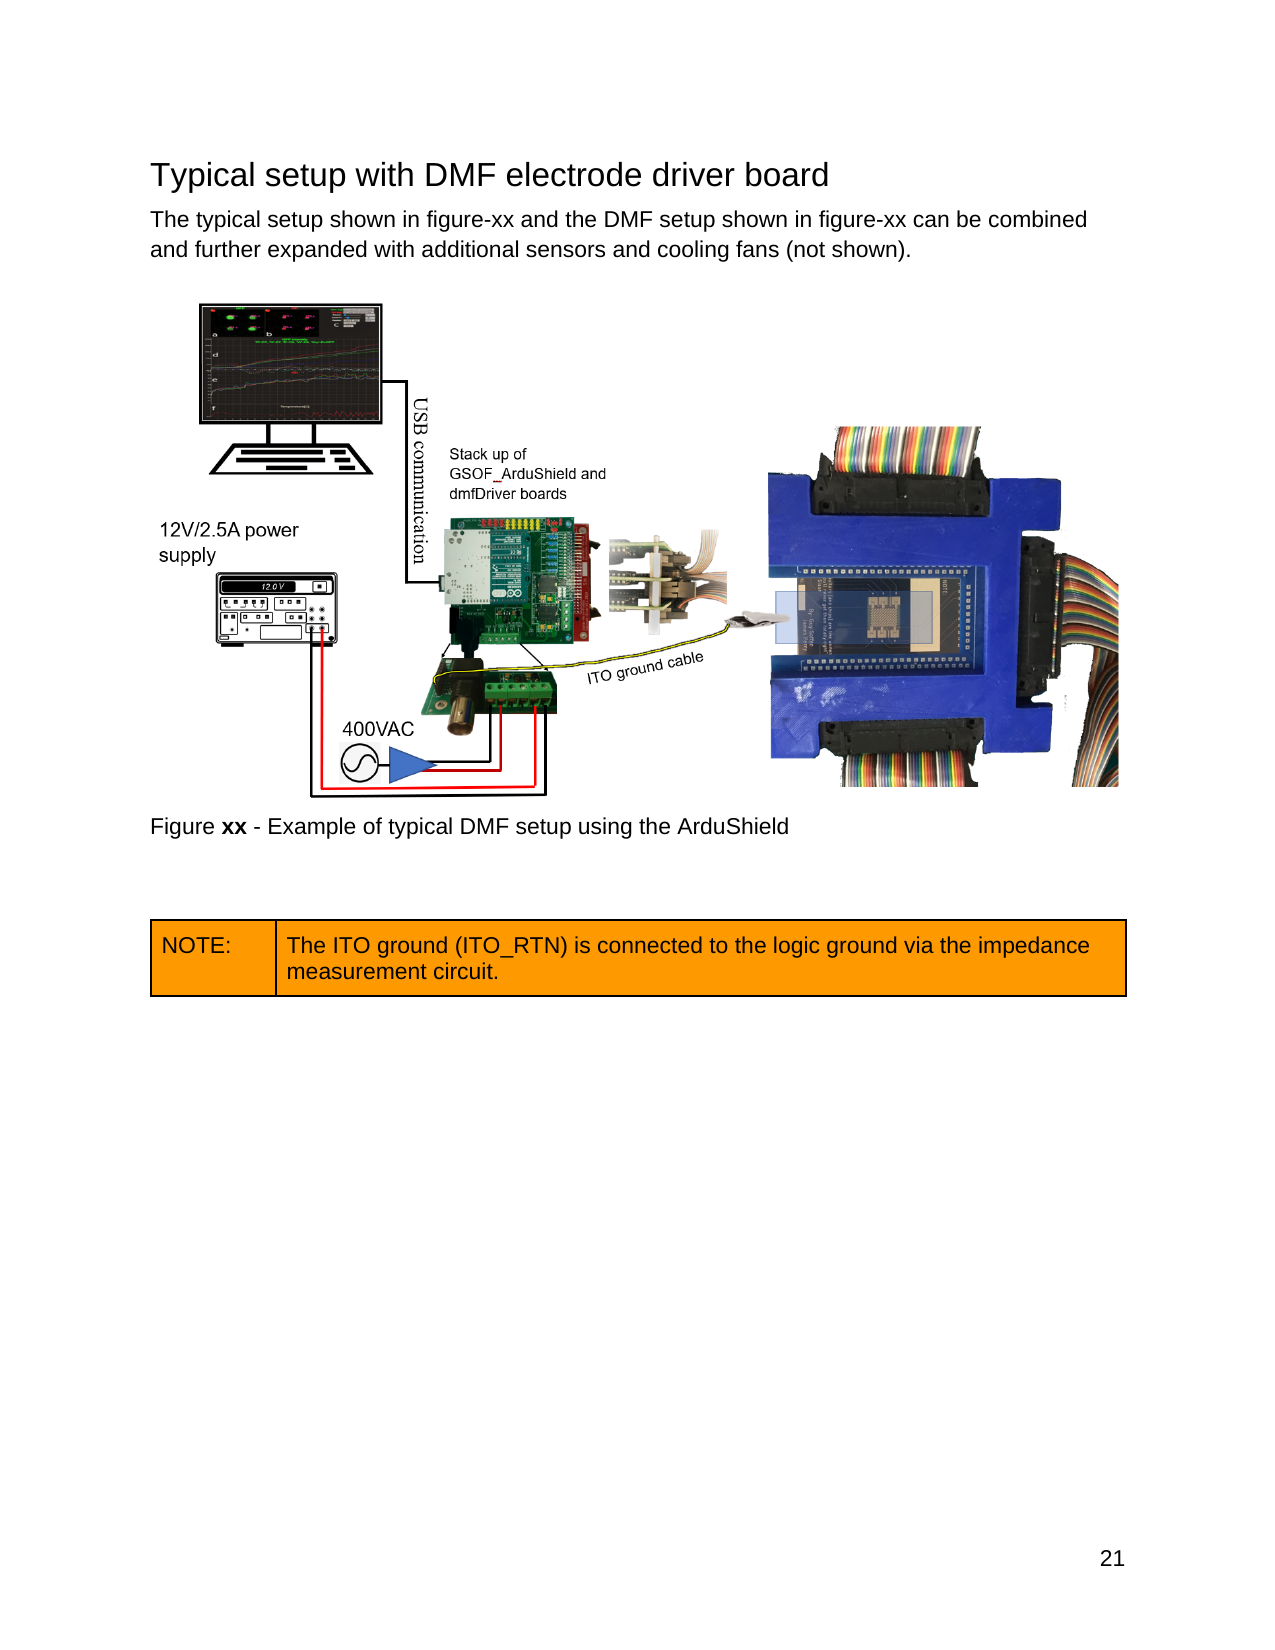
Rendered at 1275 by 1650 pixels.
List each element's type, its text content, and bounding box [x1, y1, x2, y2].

table_header NOTE: [152, 921, 275, 995]
text The typical setup shown in figure-xx and the DMF setup shown in figure-xx can be combined and further expanded with additional sensors and cooling fans (not shown). [150, 206, 1125, 262]
table_header The ITO ground (ITO_RTN) is connected to the logic ground via the impedance measurement circuit. [277, 921, 1125, 995]
subtitle Typical setup with DMF electrode driver board [150, 155, 1125, 193]
text Figure xx - Example of typical DMF setup using the ArduShield [150, 813, 1125, 839]
picture [150, 296, 1125, 809]
